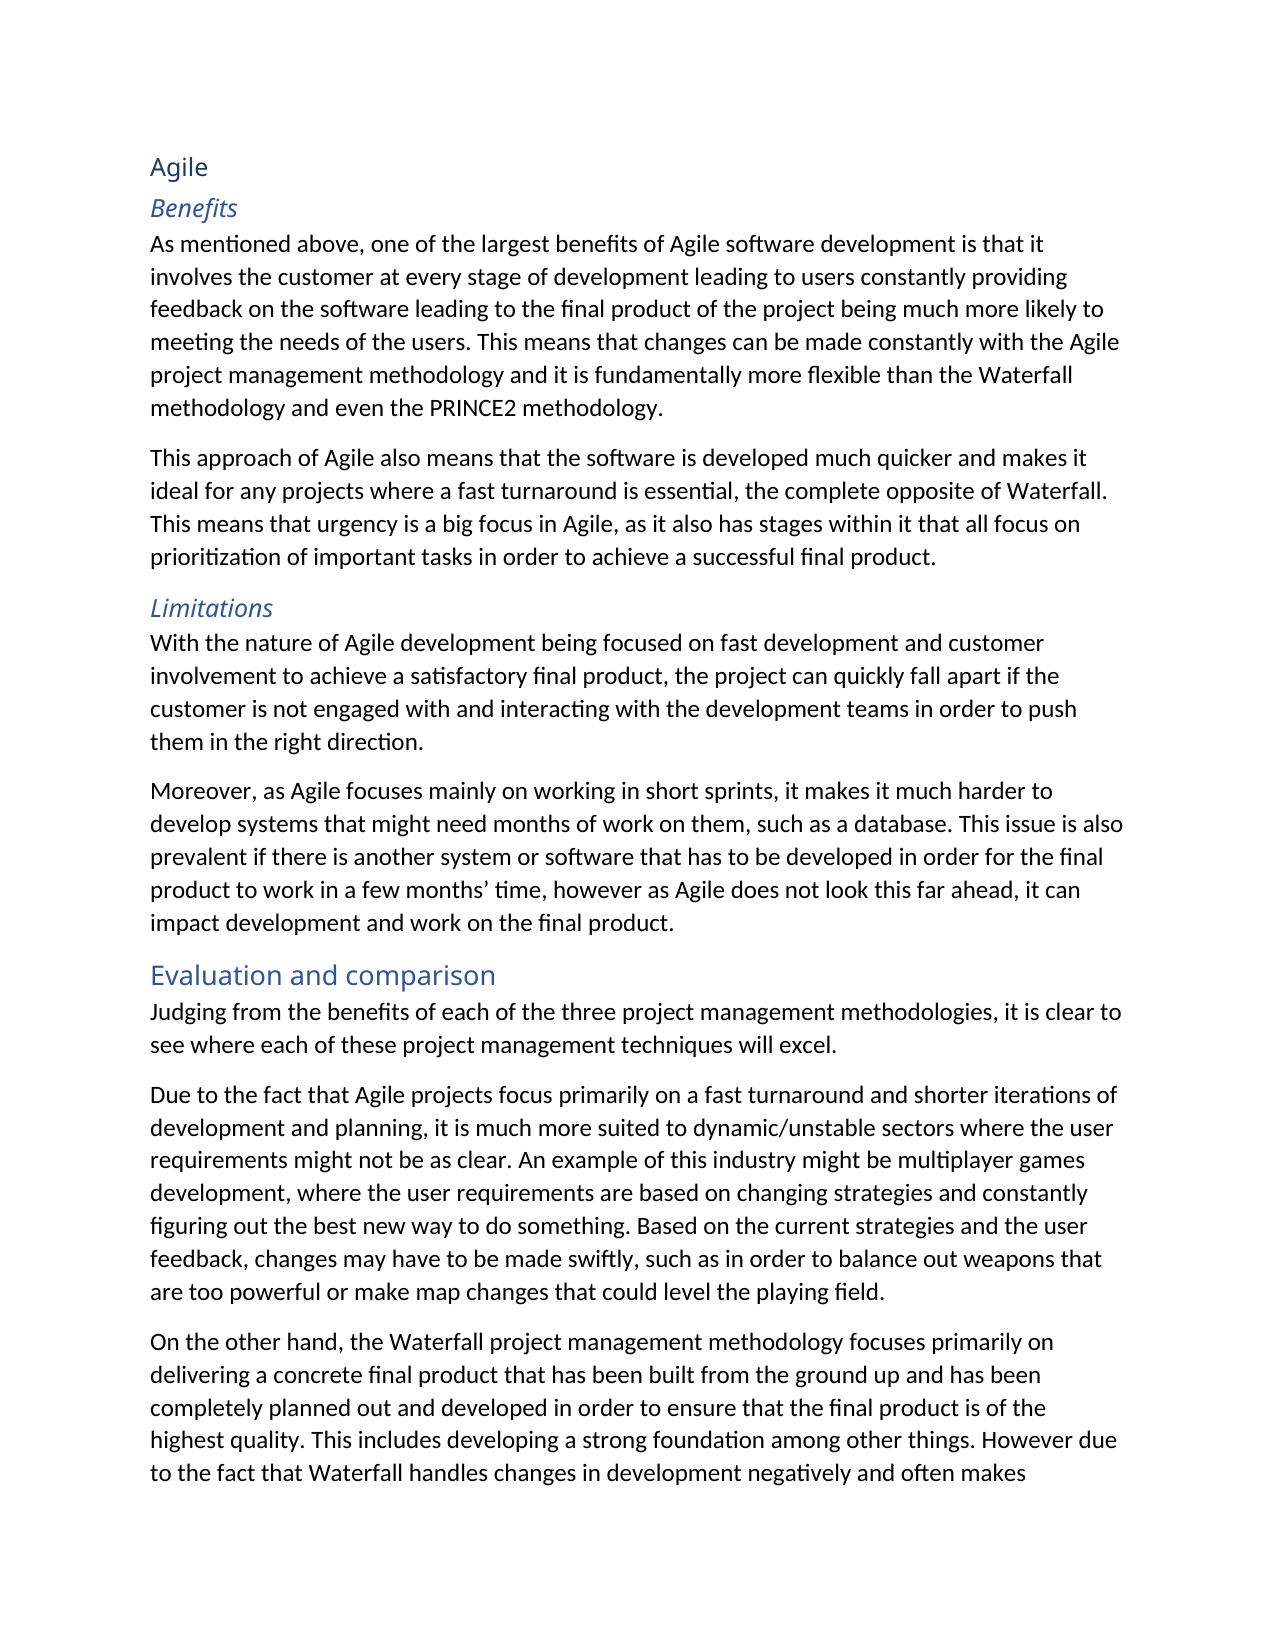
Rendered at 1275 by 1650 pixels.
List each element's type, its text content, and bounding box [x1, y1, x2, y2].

text Due to the fact that Agile projects focus primarily on a fast turnaround and shorter iterations of development and planning, it is much more suited to dynamic/unstable sectors where the user requirements might not be as clear. An example of this industry might be multiplayer games development, where the user requirements are based on changing strategies and constantly figuring out the best new way to do something. Based on the current strategies and the user feedback, changes may have to be made swiftly, such as in order to balance out weapons that are too powerful or make map changes that could level the playing field. [150, 1079, 1125, 1307]
subtitle Agile [150, 150, 1125, 184]
text This approach of Agile also means that the software is developed much quicker and makes it ideal for any projects where a fast turnaround is essential, the complete opposite of Waterfall. This means that urgency is a big focus in Agile, as it also has stages within it that all focus on prioritization of important tasks in order to achieve a successful final product. [150, 442, 1125, 571]
subtitle Evaluation and comparison [150, 957, 1125, 993]
subtitle Limitations [150, 590, 1125, 624]
text As mentioned above, one of the largest benefits of Agile software development is that it involves the customer at every stage of development leading to users constantly providing feedback on the software leading to the final product of the project being much more likely to meeting the needs of the users. This means that changes can be made constantly with the Agile project management methodology and it is fundamentally more flexible than the Waterfall methodology and even the PRINCE2 methodology. [150, 228, 1125, 423]
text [150, 1326, 1125, 1488]
text Moreover, as Agile focuses mainly on working in short sprints, it makes it much harder to develop systems that might need months of work on them, such as a database. This issue is also prevalent if there is another system or software that has to be developed in order for the final product to work in a few months’ time, however as Agile does not look this far ahead, it can impact development and work on the final product. [150, 775, 1125, 937]
text With the nature of Agile development being focused on fast development and customer involvement to achieve a satisfactory final product, the project can quickly fall apart if the customer is not engaged with and interacting with the development teams in order to push them in the right direction. [150, 627, 1125, 756]
text Judging from the benefits of each of the three project management methodologies, it is clear to see where each of these project management techniques will excel. [150, 996, 1125, 1060]
subtitle Benefits [150, 191, 1125, 225]
